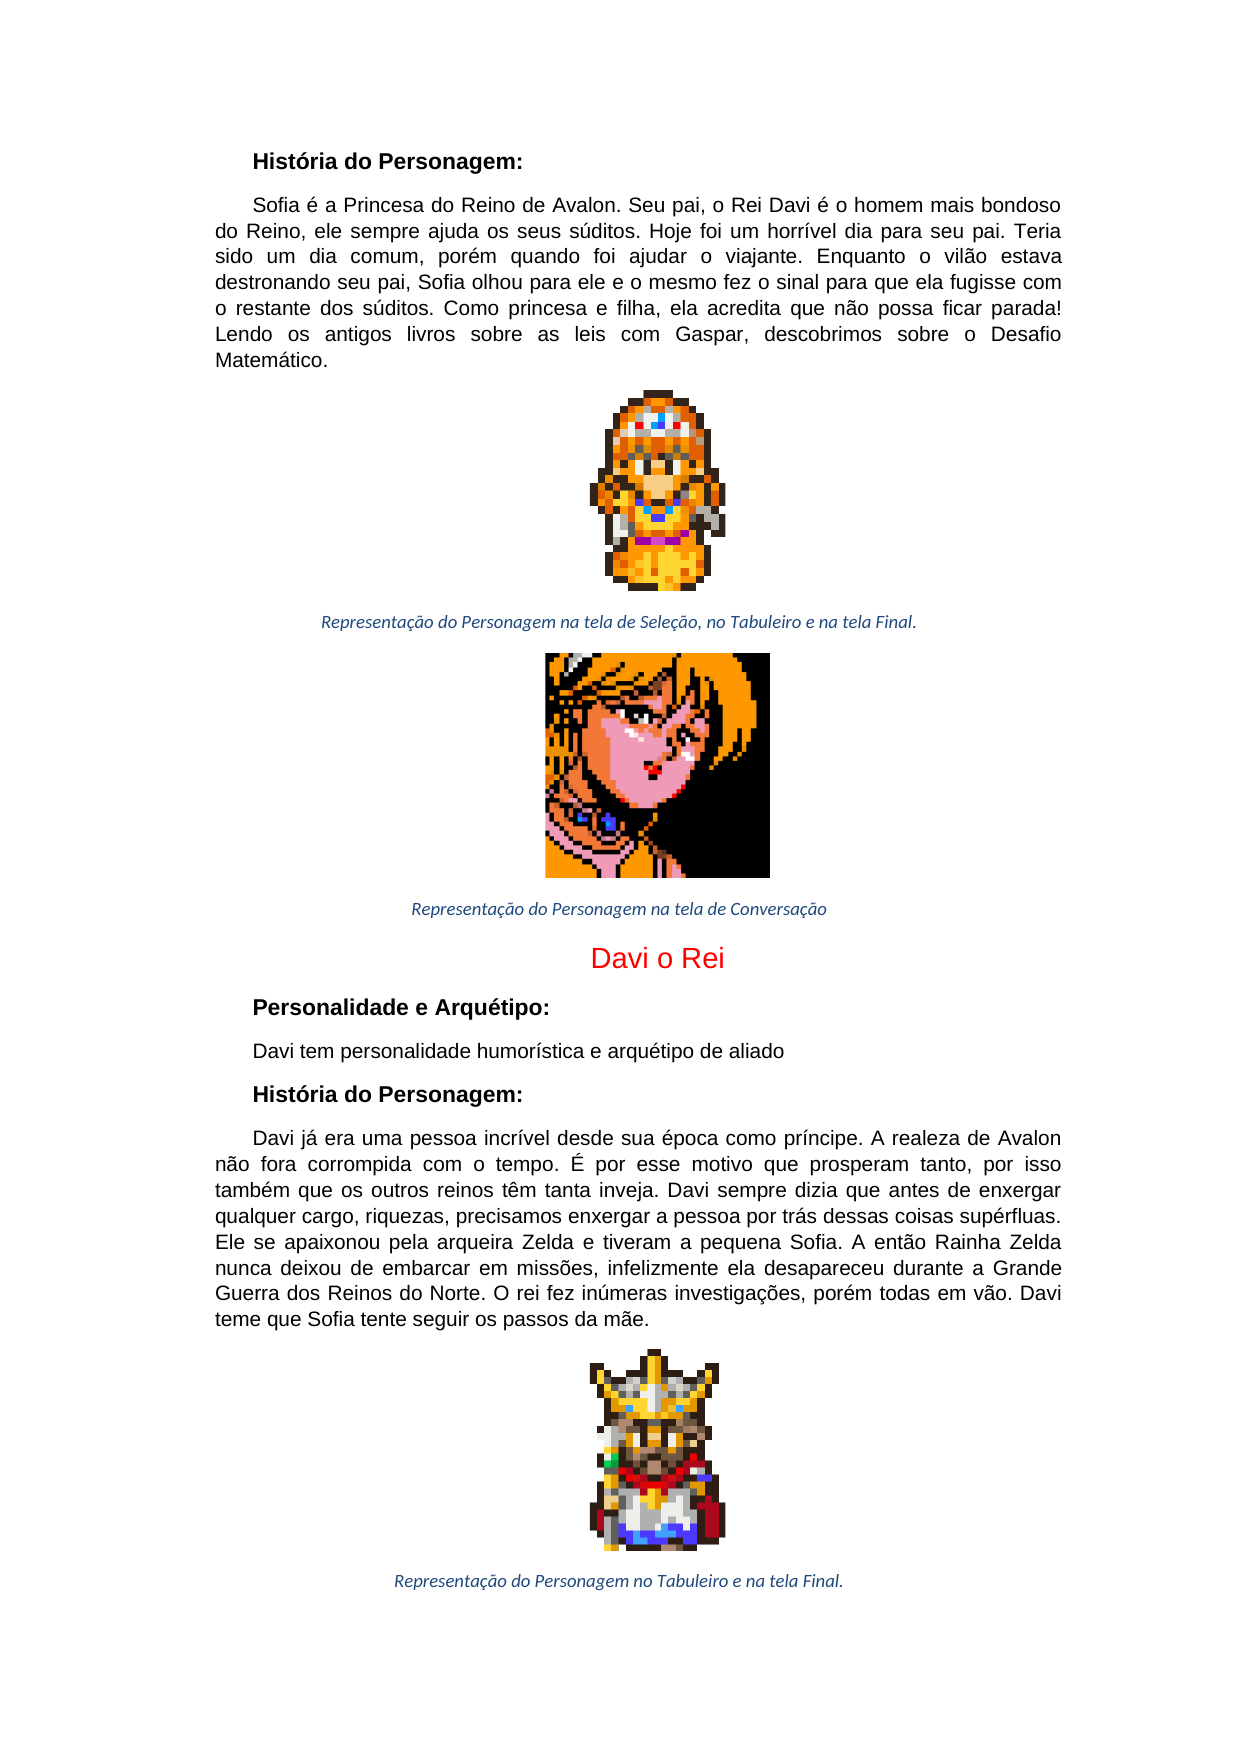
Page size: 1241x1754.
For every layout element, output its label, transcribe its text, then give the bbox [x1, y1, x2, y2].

text Sofia é a Princesa do Reino de Avalon. Seu pai, o Rei Davi é o homem mais bondoso do Reino, ele sempre ajuda os seus súditos. Hoje foi um horrível dia para seu pai. Teria sido um dia comum, porém quando foi ajudar o viajante. Enquanto o vilão estava destronando seu pai, Sofia olhou para ele e o mesmo fez o sinal para que ela fugisse com o restante dos súditos. Como princesa e filha, ela acredita que não possa ficar parada! Lendo os antigos livros sobre as leis com Gaspar, descobrimos sobre o Desafio Matemático. [215, 193, 1063, 372]
text História do Personagem: [177, 1081, 1063, 1107]
text História do Personagem: [177, 148, 1063, 174]
picture [589, 390, 726, 591]
text Representação do Personagem na tela de Conversação [177, 897, 1063, 920]
text Representação do Personagem no Tabuleiro e na tela Final. [177, 1569, 1063, 1592]
picture [589, 1349, 726, 1551]
text Davi já era uma pessoa incrível desde sua época como príncipe. A realeza de Avalon não fora corrompida com o tempo. É por esse motivo que prosperam tanto, por isso também que os outros reinos têm tanta inveja. Davi sempre dizia que antes de enxergar qualquer cargo, riquezas, precisamos enxergar a pessoa por trás dessas coisas supérfluas. Ele se apaixonou pela arqueira Zelda e tiveram a pequena Sofia. A então Rainha Zelda nunca deixou de embarcar em missões, infelizmente ela desapareceu durante a Grande Guerra dos Reinos do Norte. O rei fez inúmeras investigações, porém todas em vão. Davi teme que Sofia tente seguir os passos da mãe. [215, 1126, 1063, 1331]
picture [545, 653, 770, 878]
text Personalidade e Arquétipo: [177, 993, 1063, 1020]
text Representação do Personagem na tela de Seleção, no Tabuleiro e na tela Final. [177, 610, 1063, 633]
text Davi tem personalidade humorística e arquétipo de aliado [252, 1038, 1063, 1062]
text Davi o Rei [177, 941, 1063, 974]
